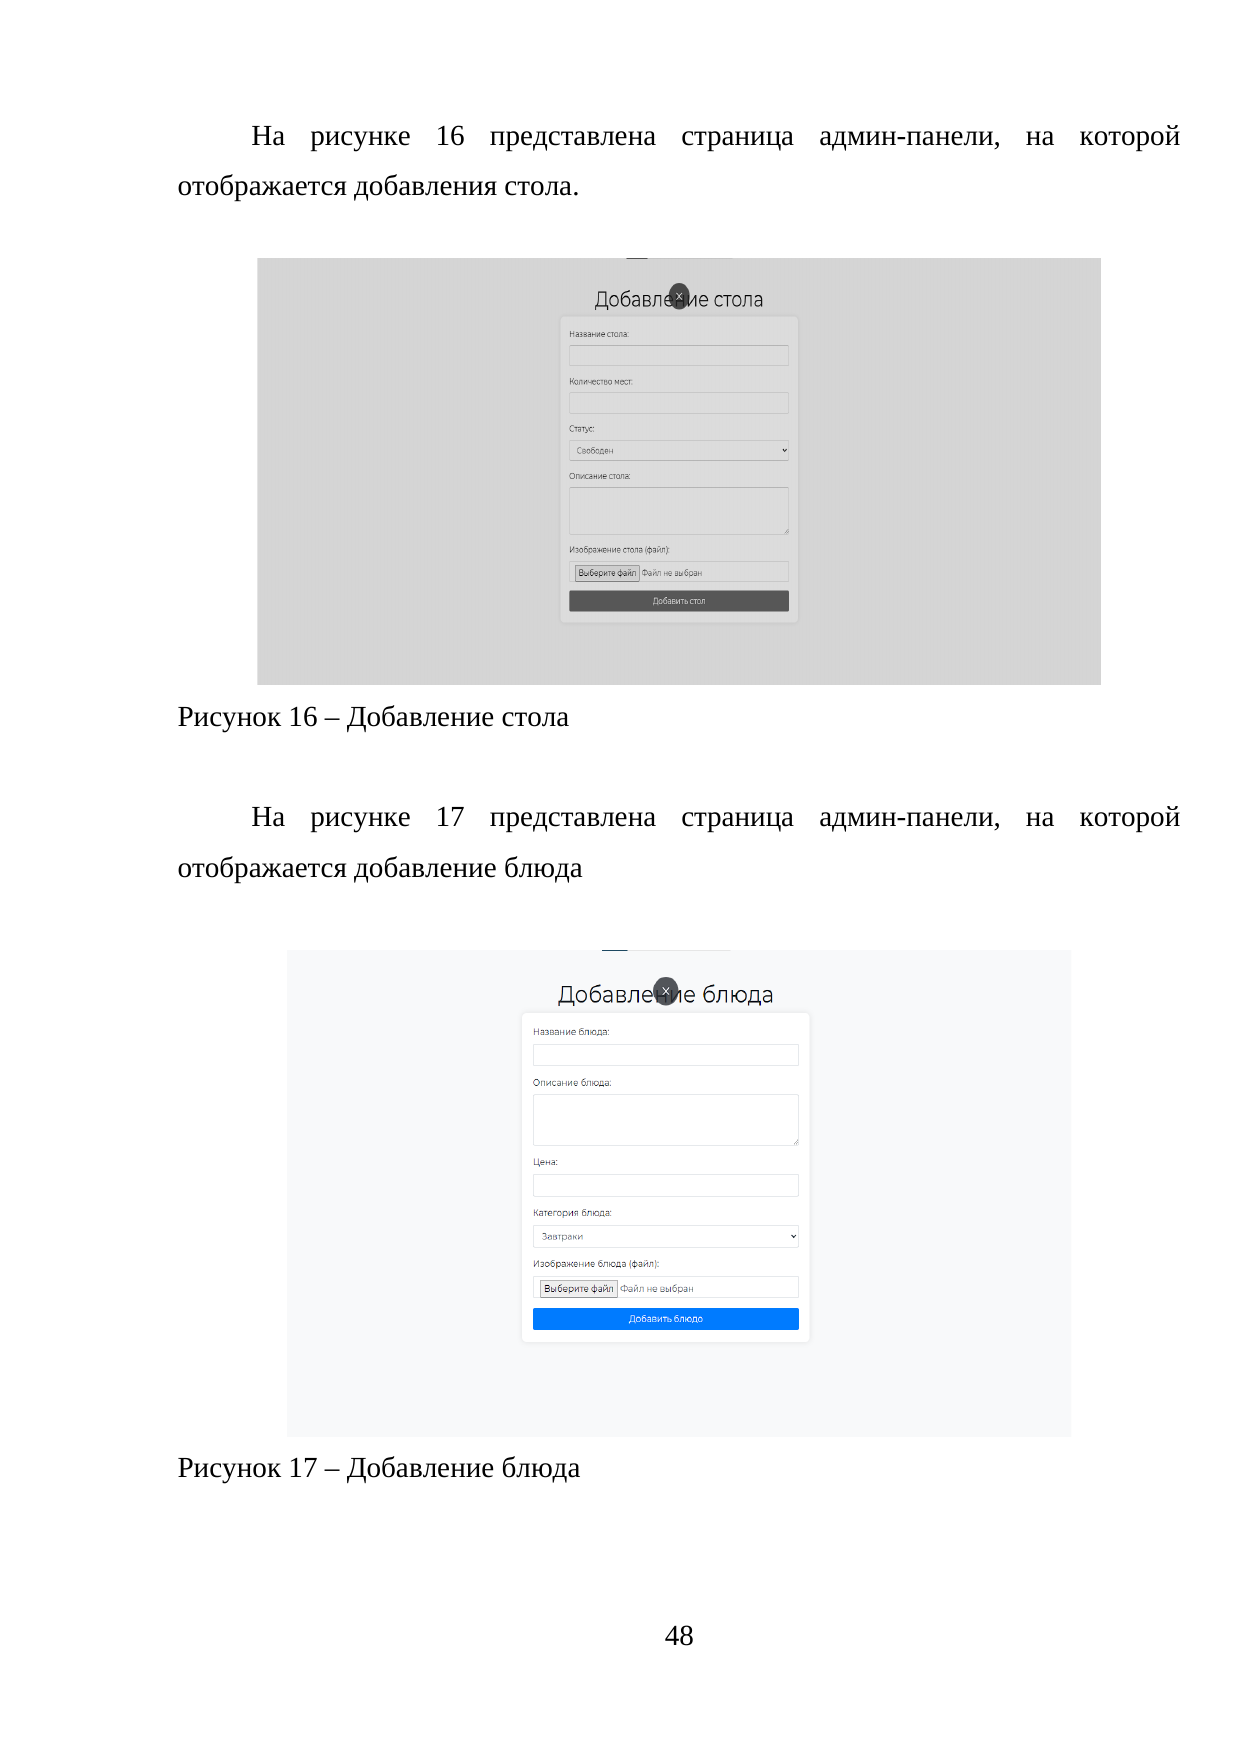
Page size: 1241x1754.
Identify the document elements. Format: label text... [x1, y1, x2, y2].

picture [287, 950, 1072, 1437]
text Рисунок 17 – Добавление блюда [177, 1450, 1181, 1484]
text Рисунок 16 – Добавление стола [177, 699, 1181, 732]
text На рисунке 17 представлена страница админ-панели, на которой отображается добавление блюда [177, 799, 1181, 883]
text На рисунке 16 представлена страница админ-панели, на которой отображается добавления стола. [177, 118, 1181, 202]
